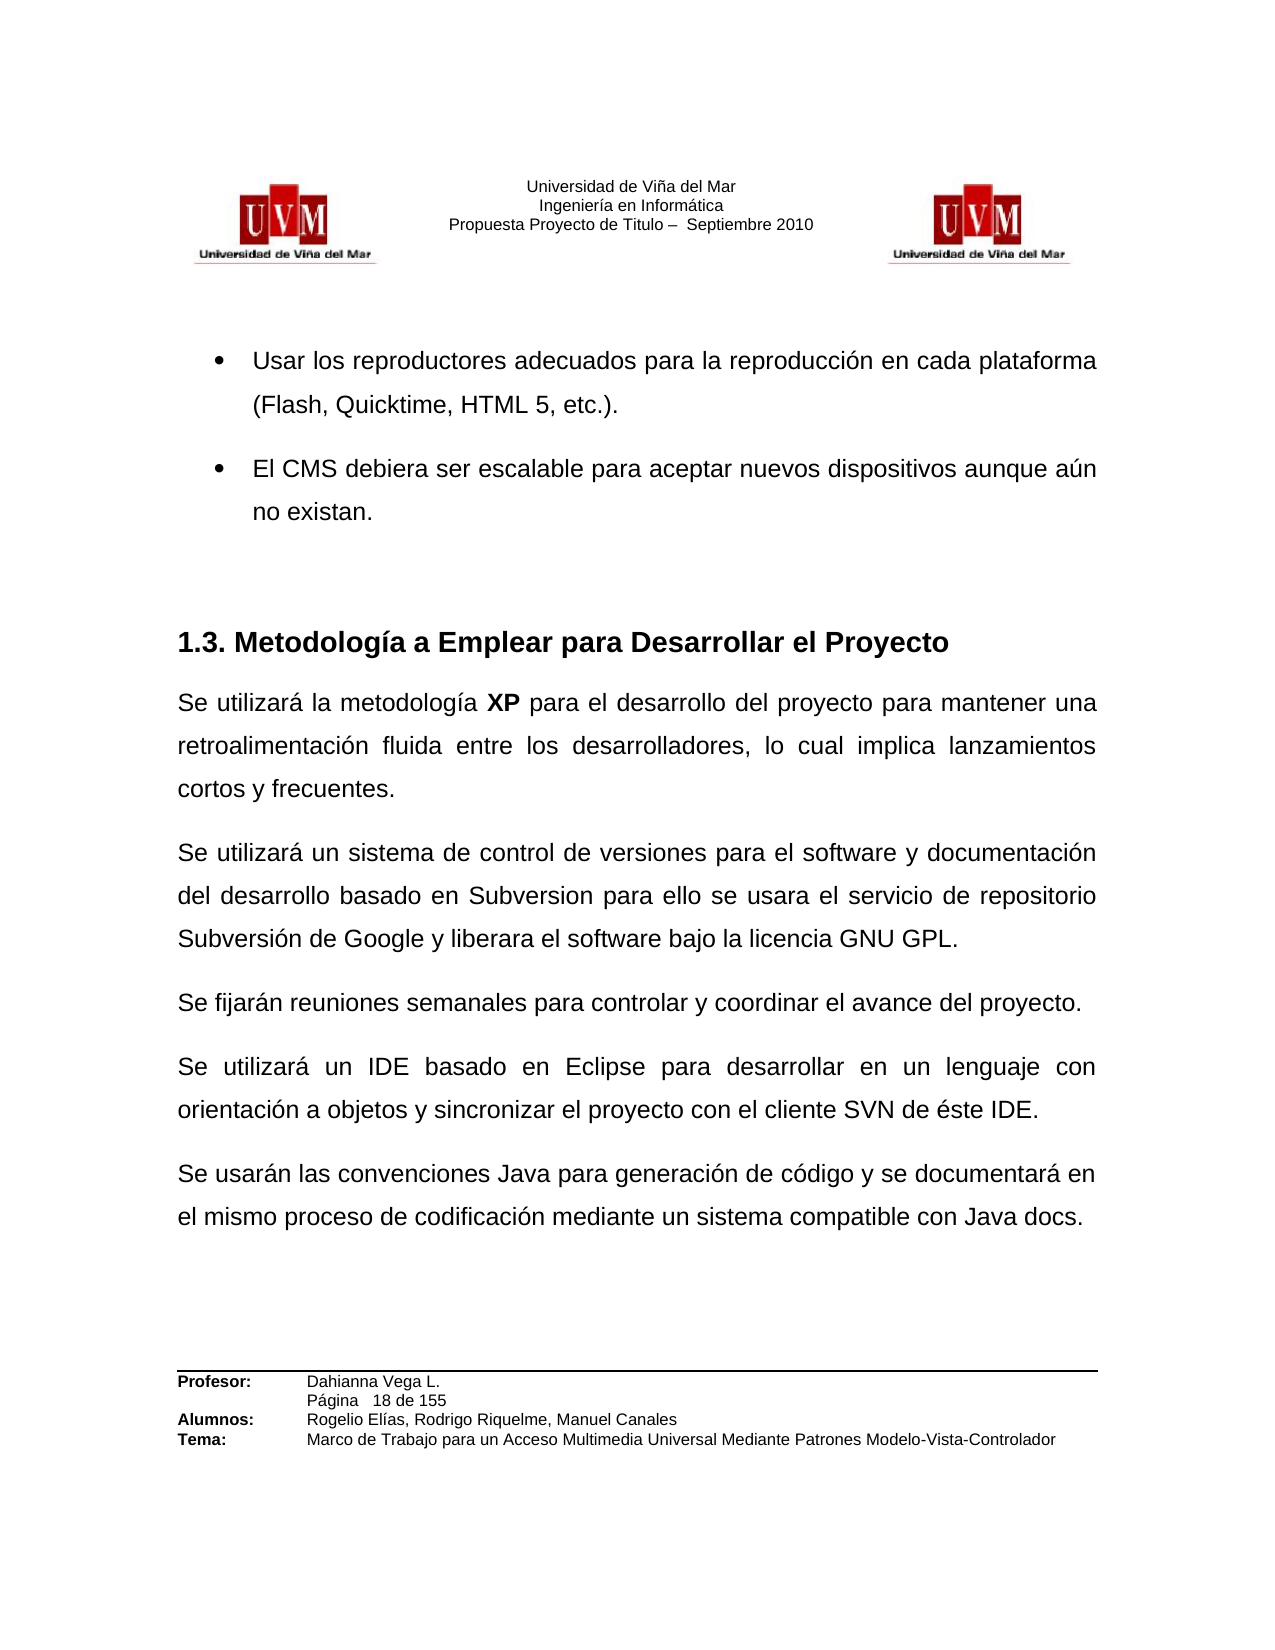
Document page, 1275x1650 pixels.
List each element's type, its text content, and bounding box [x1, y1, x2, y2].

text Se utilizará la metodología XP para el desarrollo del proyecto para mantener una retroalimentación fluida entre los desarrolladores, lo cual implica lanzamientos cortos y frecuentes. [177, 687, 1098, 802]
list Usar los reproductores adecuados para la reproducción en cada plataforma (Flash, Quicktime, HTML 5, etc.). [215, 346, 1098, 418]
subtitle 1.3. Metodología a Emplear para Desarrollar el Proyecto [177, 625, 1098, 658]
list El CMS debiera ser escalable para aceptar nuevos dispositivos aunque aún no existan. [215, 453, 1098, 526]
text Se utilizará un sistema de control de versiones para el software y documentación del desarrollo basado en Subversion para ello se usara el servicio de repositorio Subversión de Google y liberara el software bajo la licencia GNU GPL. [177, 838, 1098, 953]
picture [177, 176, 390, 267]
text Se utilizará un IDE basado en Eclipse para desarrollar en un lenguaje con orientación a objetos y sincronizar el proyecto con el cliente SVN de éste IDE. [177, 1052, 1098, 1124]
text Se usarán las convenciones Java para generación de código y se documentará en el mismo proceso de codificación mediante un sistema compatible con Java docs. [177, 1159, 1098, 1231]
picture [871, 176, 1084, 267]
text Se fijarán reuniones semanales para controlar y coordinar el avance del proyecto. [177, 988, 1098, 1017]
